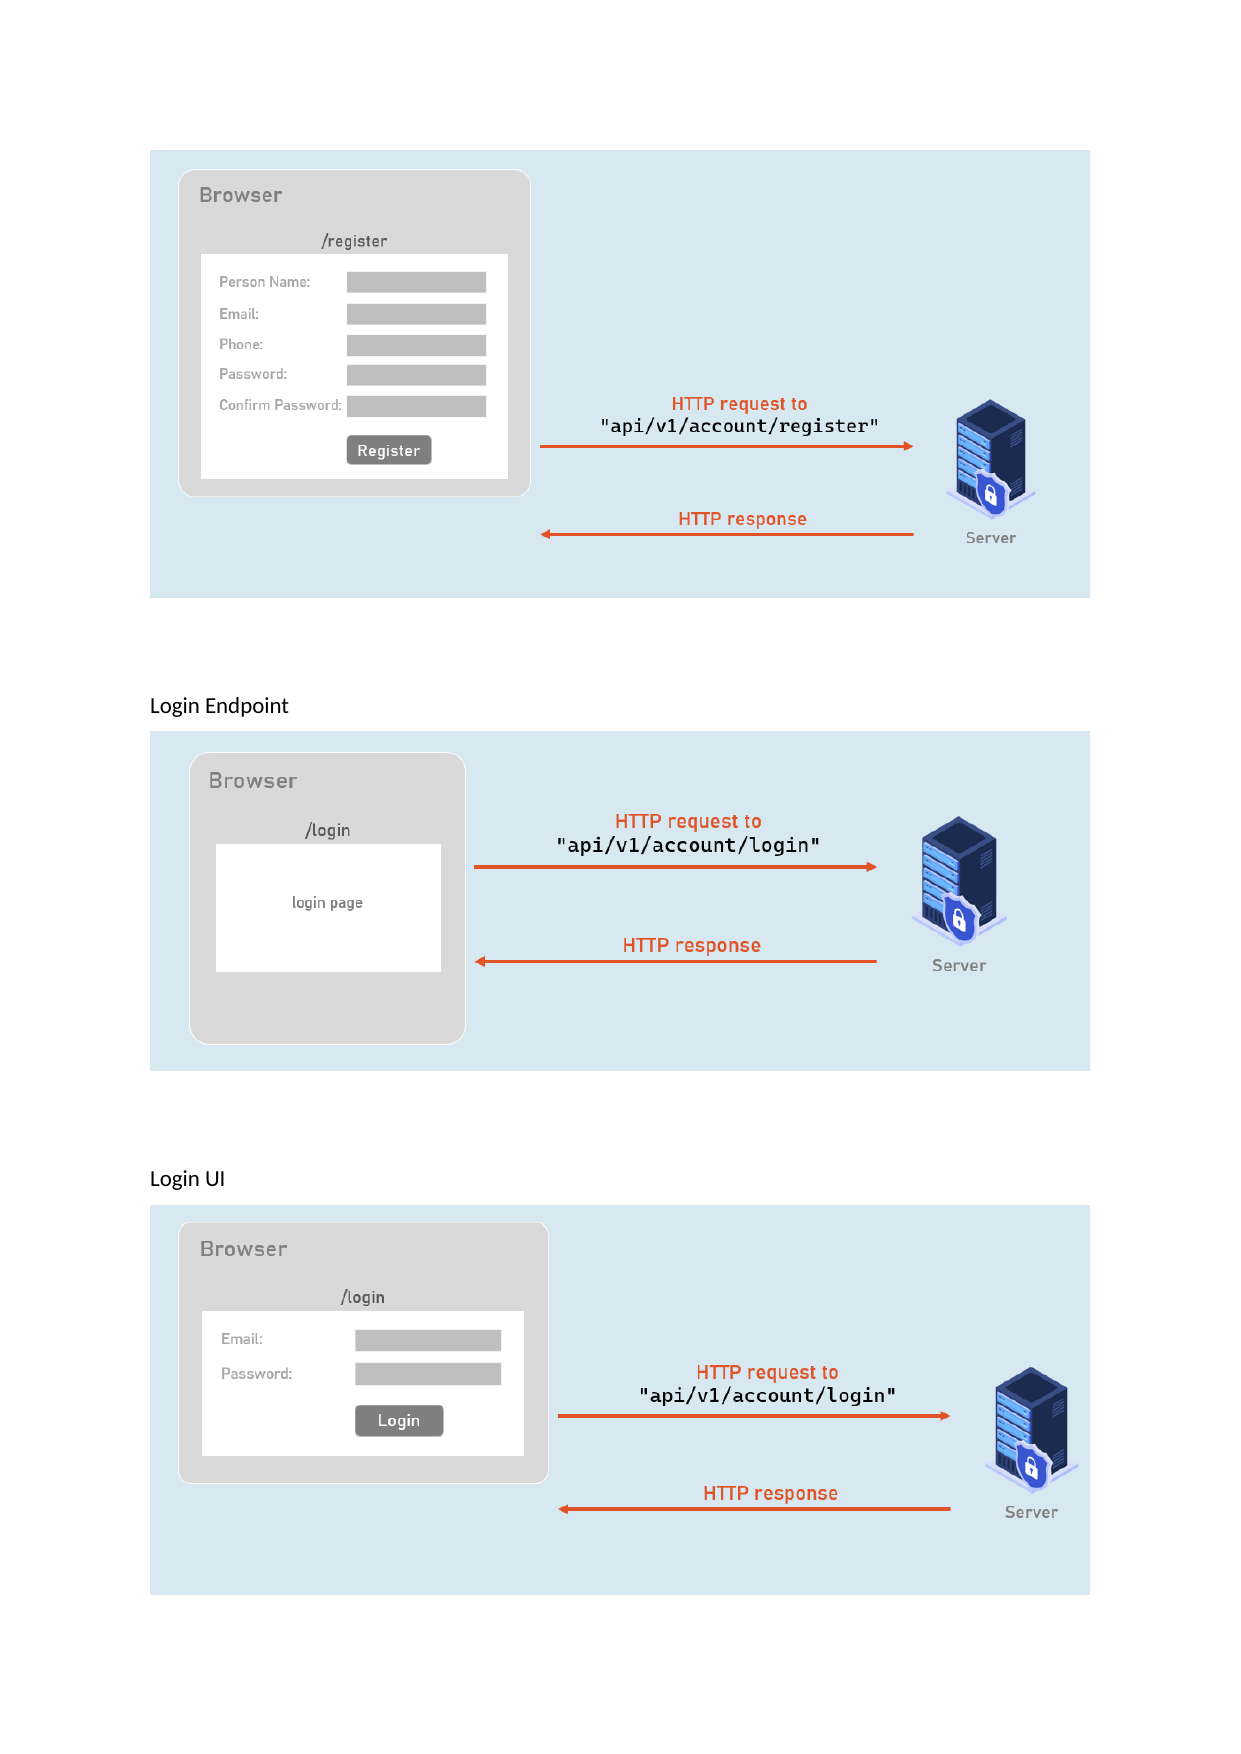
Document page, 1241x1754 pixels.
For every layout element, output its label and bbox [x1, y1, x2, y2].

picture [150, 150, 1091, 598]
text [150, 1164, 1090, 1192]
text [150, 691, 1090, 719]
picture [150, 1205, 1091, 1595]
picture [150, 731, 1091, 1071]
